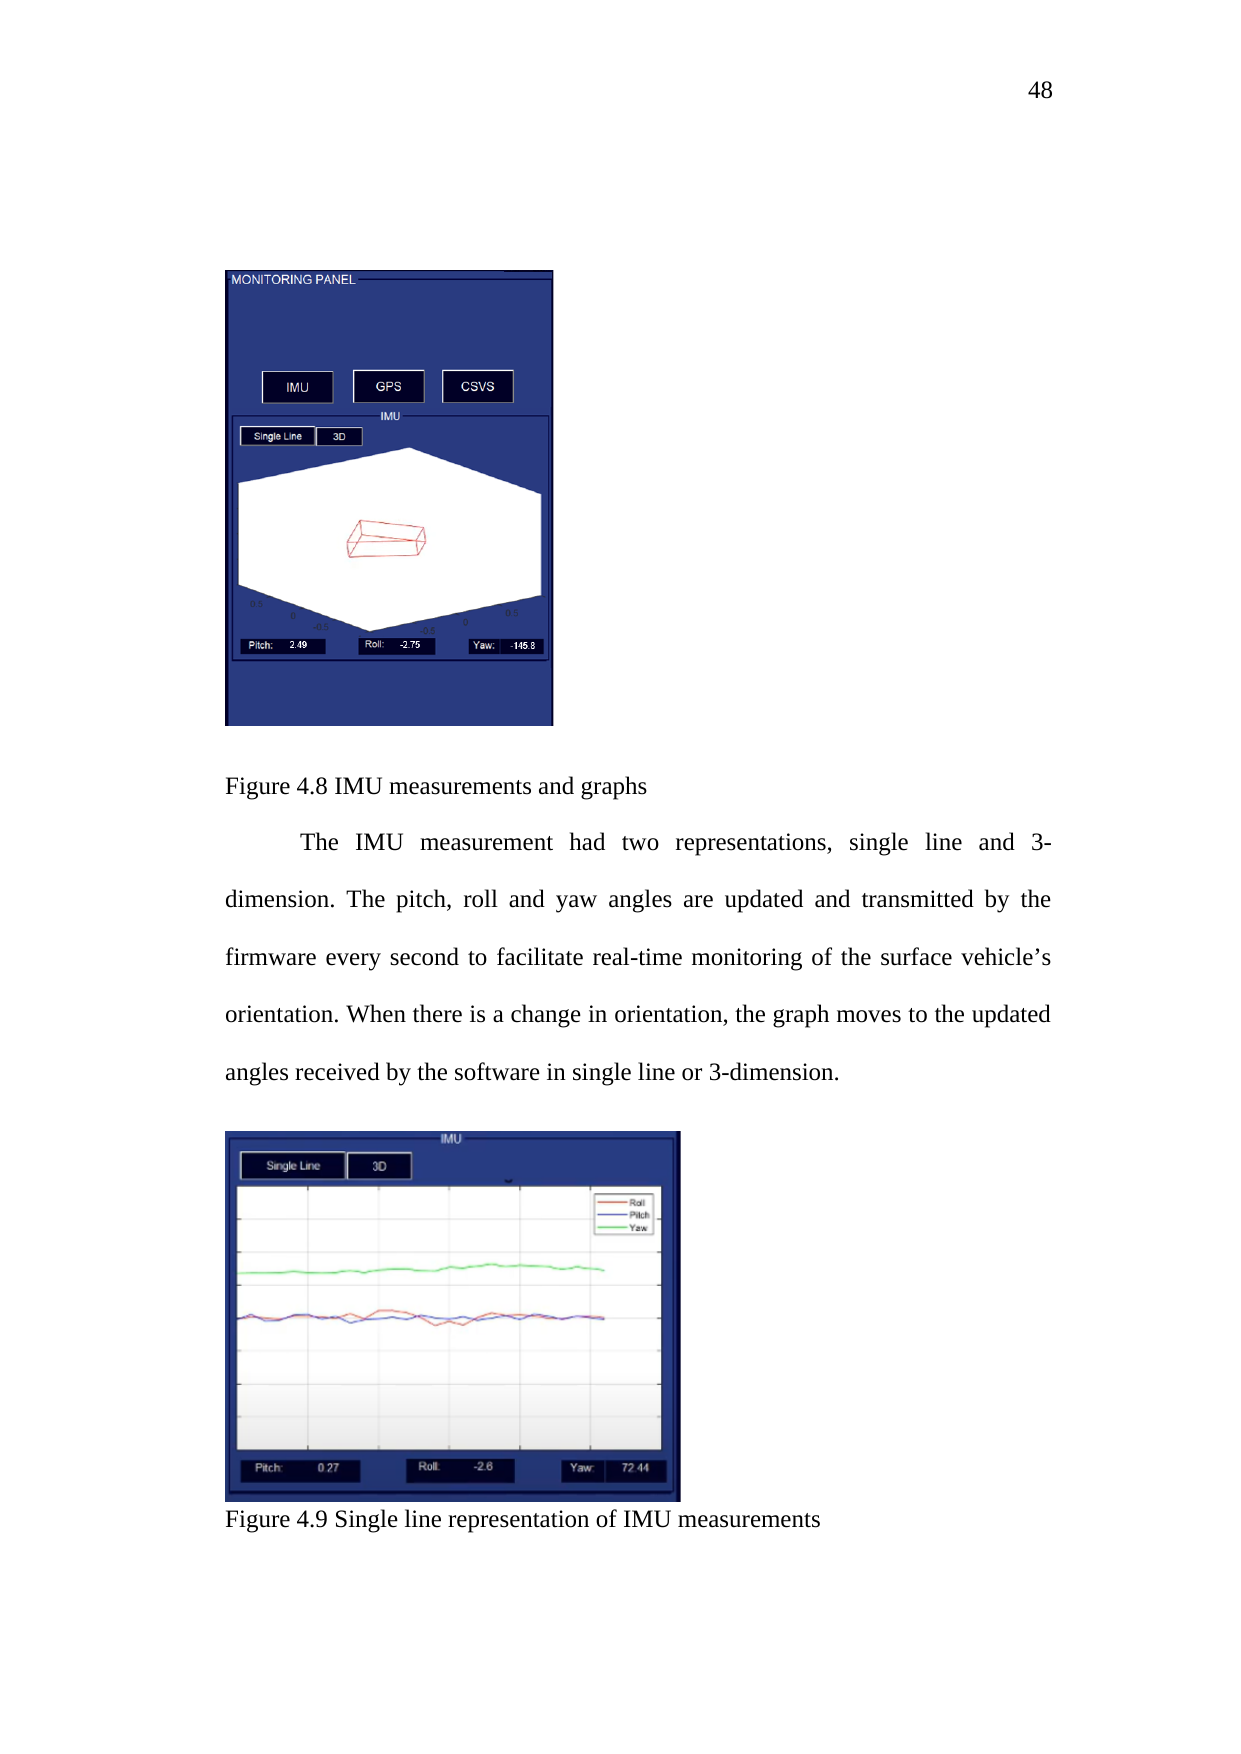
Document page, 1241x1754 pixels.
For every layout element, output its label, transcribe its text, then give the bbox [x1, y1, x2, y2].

text The IMU measurement had two representations, single line and 3-dimension. The pitch, roll and yaw angles are updated and transmitted by the firmware every second to facilitate real-time monitoring of the surface vehicle’s orientation. When there is a change in orientation, the graph moves to the updated angles received by the software in single line or 3-dimension. [225, 827, 1053, 1086]
picture [225, 1131, 681, 1502]
picture [225, 270, 554, 726]
text Figure 4.8 IMU measurements and graphs [225, 771, 1053, 800]
text Figure 4.9 Single line representation of IMU measurements [225, 1504, 1053, 1533]
